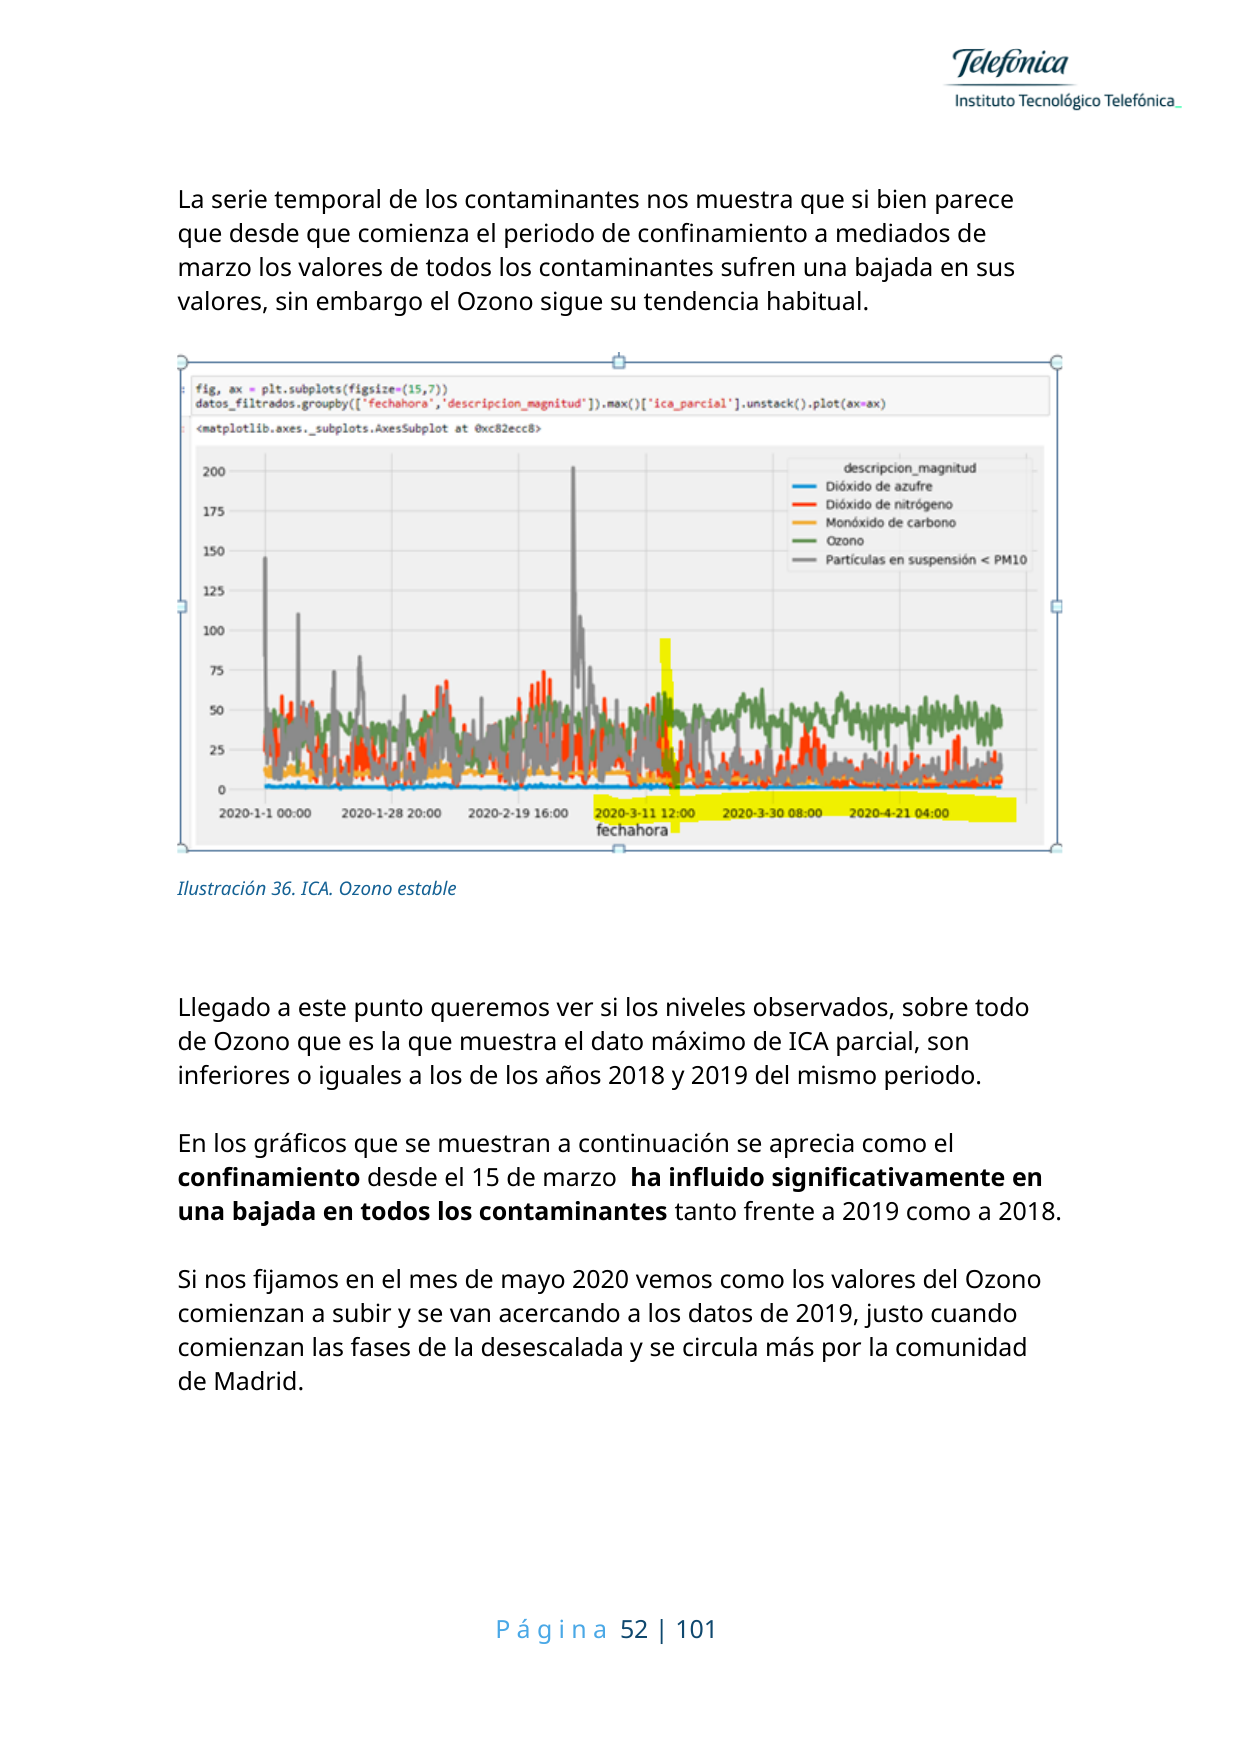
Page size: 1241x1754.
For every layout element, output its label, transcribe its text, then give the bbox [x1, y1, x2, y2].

picture [177, 352, 1063, 875]
text Si nos fijamos en el mes de mayo 2020 vemos como los valores del Ozono comienzan a subir y se van acercando a los datos de 2019, justo cuando comienzan las fases de la desescalada y se circula más por la comunidad de Madrid. [177, 1262, 1063, 1398]
picture [892, 21, 1215, 128]
text En los gráficos que se muestran a continuación se aprecia como el confinamiento desde el 15 de marzo ha influido significativamente en una bajada en todos los contaminantes tanto frente a 2019 como a 2018. [177, 1126, 1063, 1228]
text La serie temporal de los contaminantes nos muestra que si bien parece que desde que comienza el periodo de confinamiento a mediados de marzo los valores de todos los contaminantes sufren una bajada en sus valores, sin embargo el Ozono sigue su tendencia habitual. [177, 182, 1063, 318]
text Llegado a este punto queremos ver si los niveles observados, sobre todo de Ozono que es la que muestra el dato máximo de ICA parcial, son inferiores o iguales a los de los años 2018 y 2019 del mismo periodo. [177, 989, 1063, 1092]
